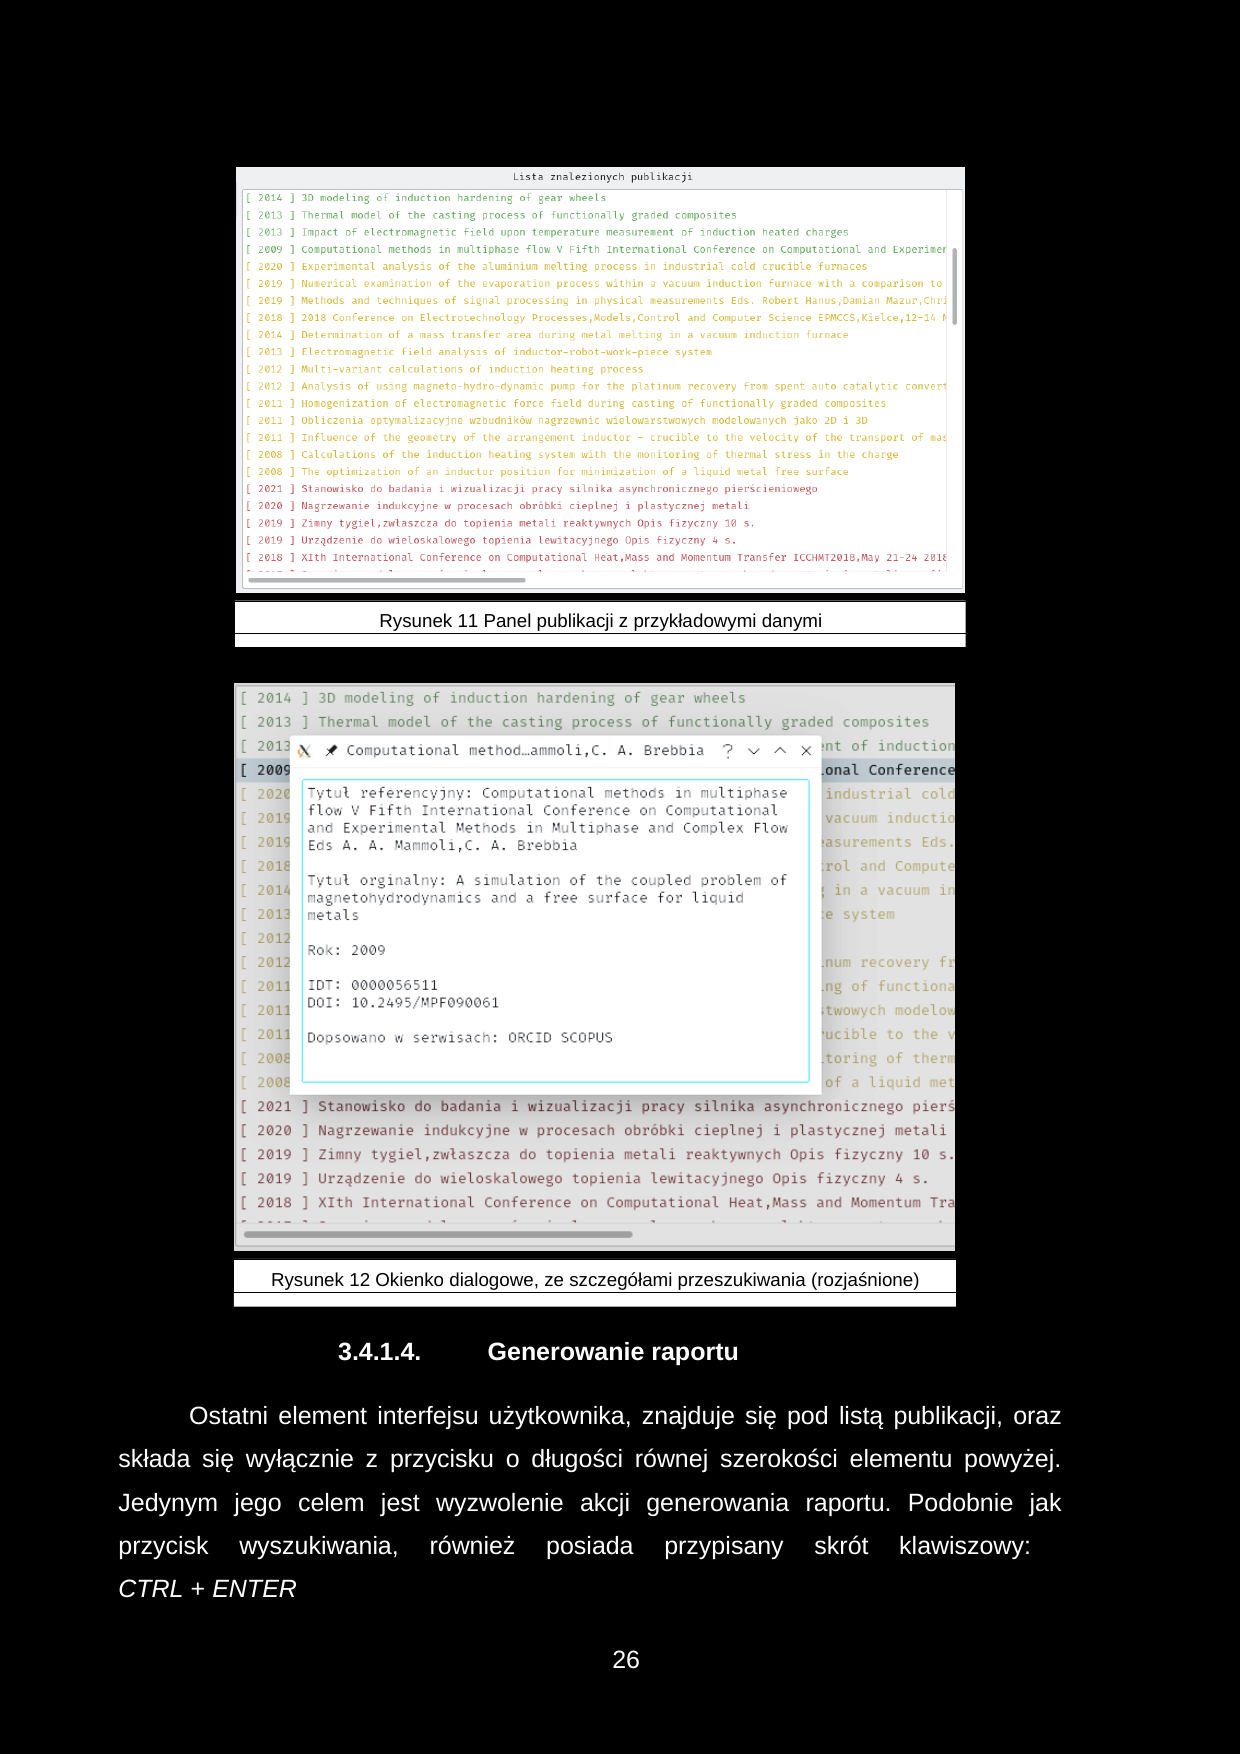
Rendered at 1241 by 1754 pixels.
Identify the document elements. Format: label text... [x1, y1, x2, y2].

picture [234, 683, 955, 1251]
picture [236, 167, 965, 593]
text Ostatni element interfejsu użytkownika, znajduje się pod listą publikacji, oraz składa się wyłącznie z przycisku o długości równej szerokości elementu powyżej. Jedynym jego celem jest wyzwolenie akcji generowania raportu. Podobnie jak przycisk wyszukiwania, również posiada przypisany skrót klawiszowy: CTRL + ENTER [118, 1401, 1063, 1603]
